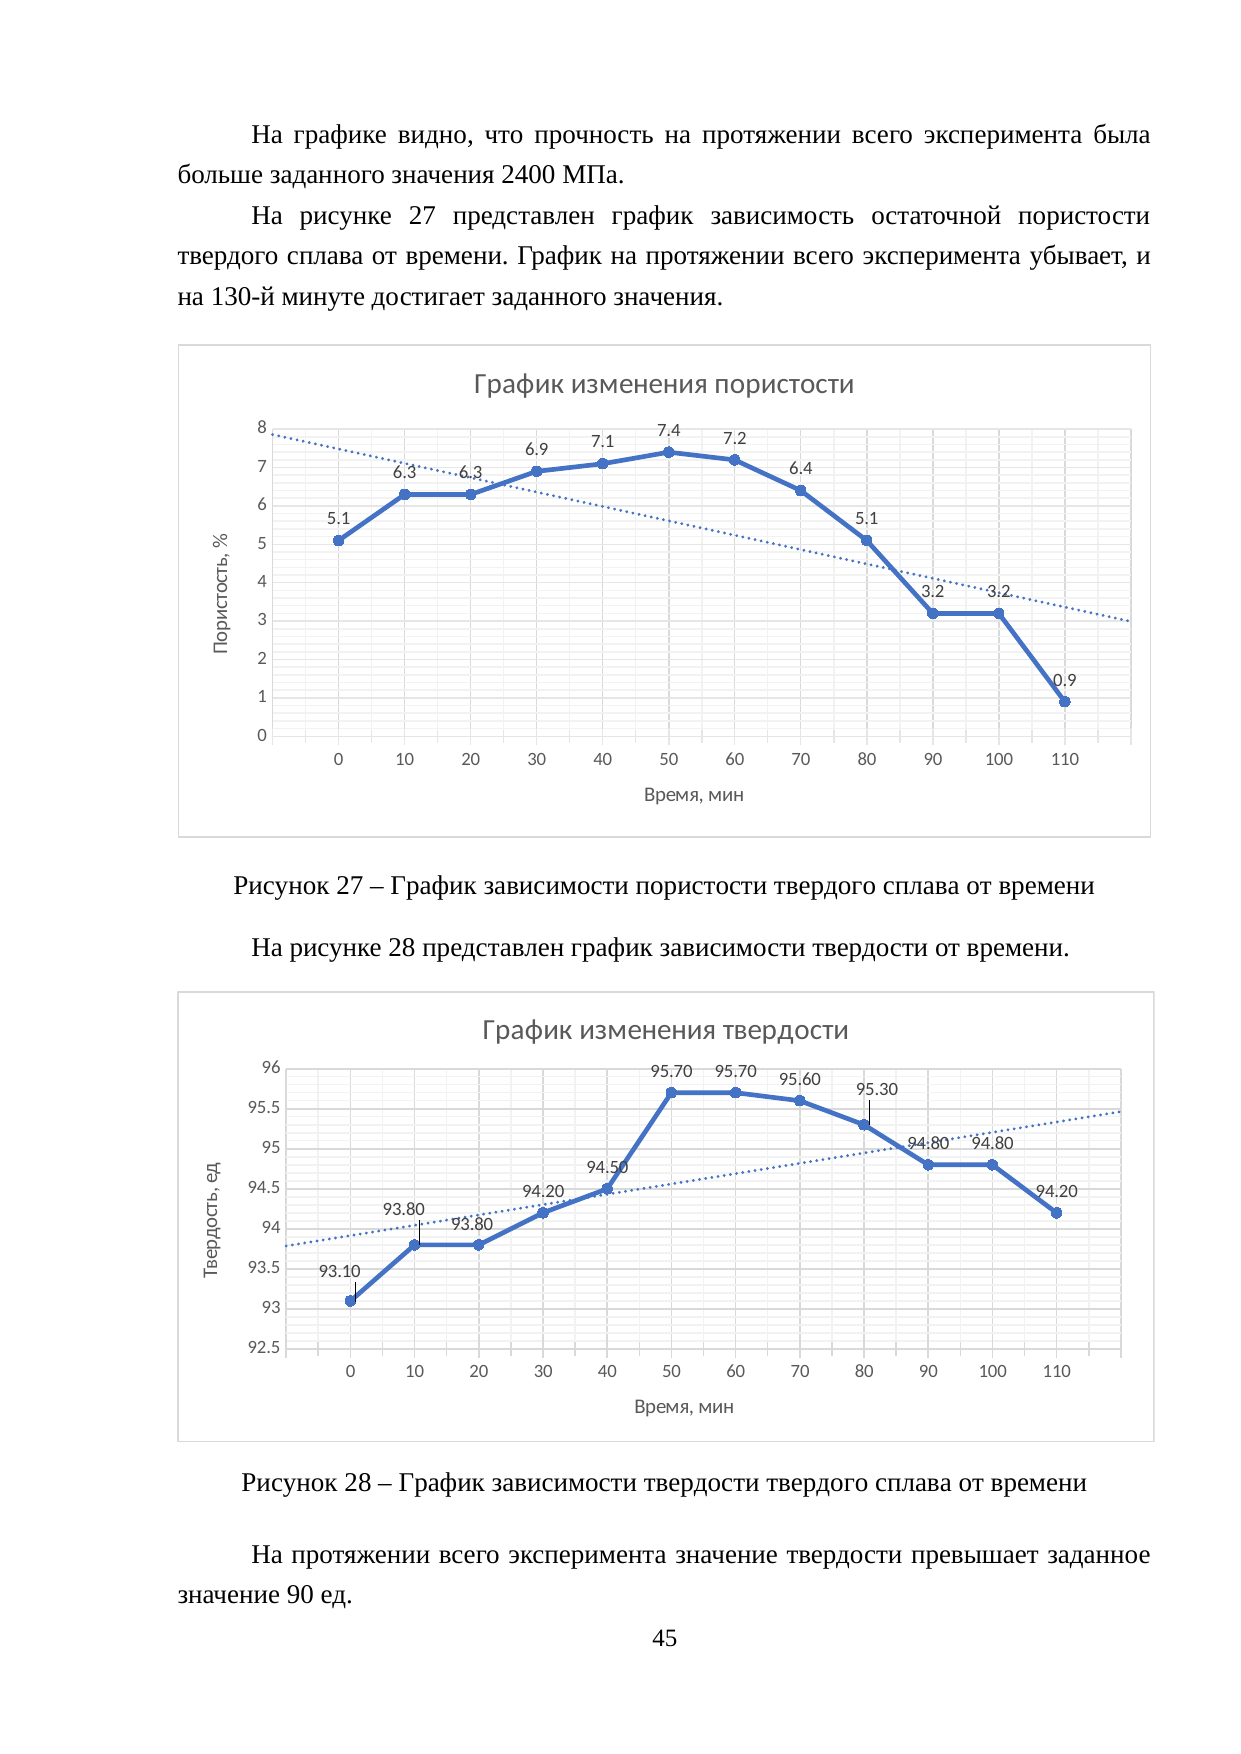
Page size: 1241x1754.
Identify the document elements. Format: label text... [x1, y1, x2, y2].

text На рисунке 27 представлен график зависимость остаточной пористости твердого сплава от времени. График на протяжении всего эксперимента убывает, и на 130-й минуте достигает заданного значения. [177, 199, 1152, 311]
text На рисунке 28 представлен график зависимости твердости от времени. [177, 931, 1152, 963]
text Рисунок 27 – График зависимости пористости твердого сплава от времени [177, 869, 1152, 900]
text На протяжении всего эксперимента значение твердости превышает заданное значение 90 ед. [177, 1538, 1152, 1609]
text На графике видно, что прочность на протяжении всего эксперимента была больше заданного значения 2400 МПа. [177, 118, 1152, 190]
text Рисунок 28 – График зависимости твердости твердого сплава от времени [177, 1466, 1152, 1497]
